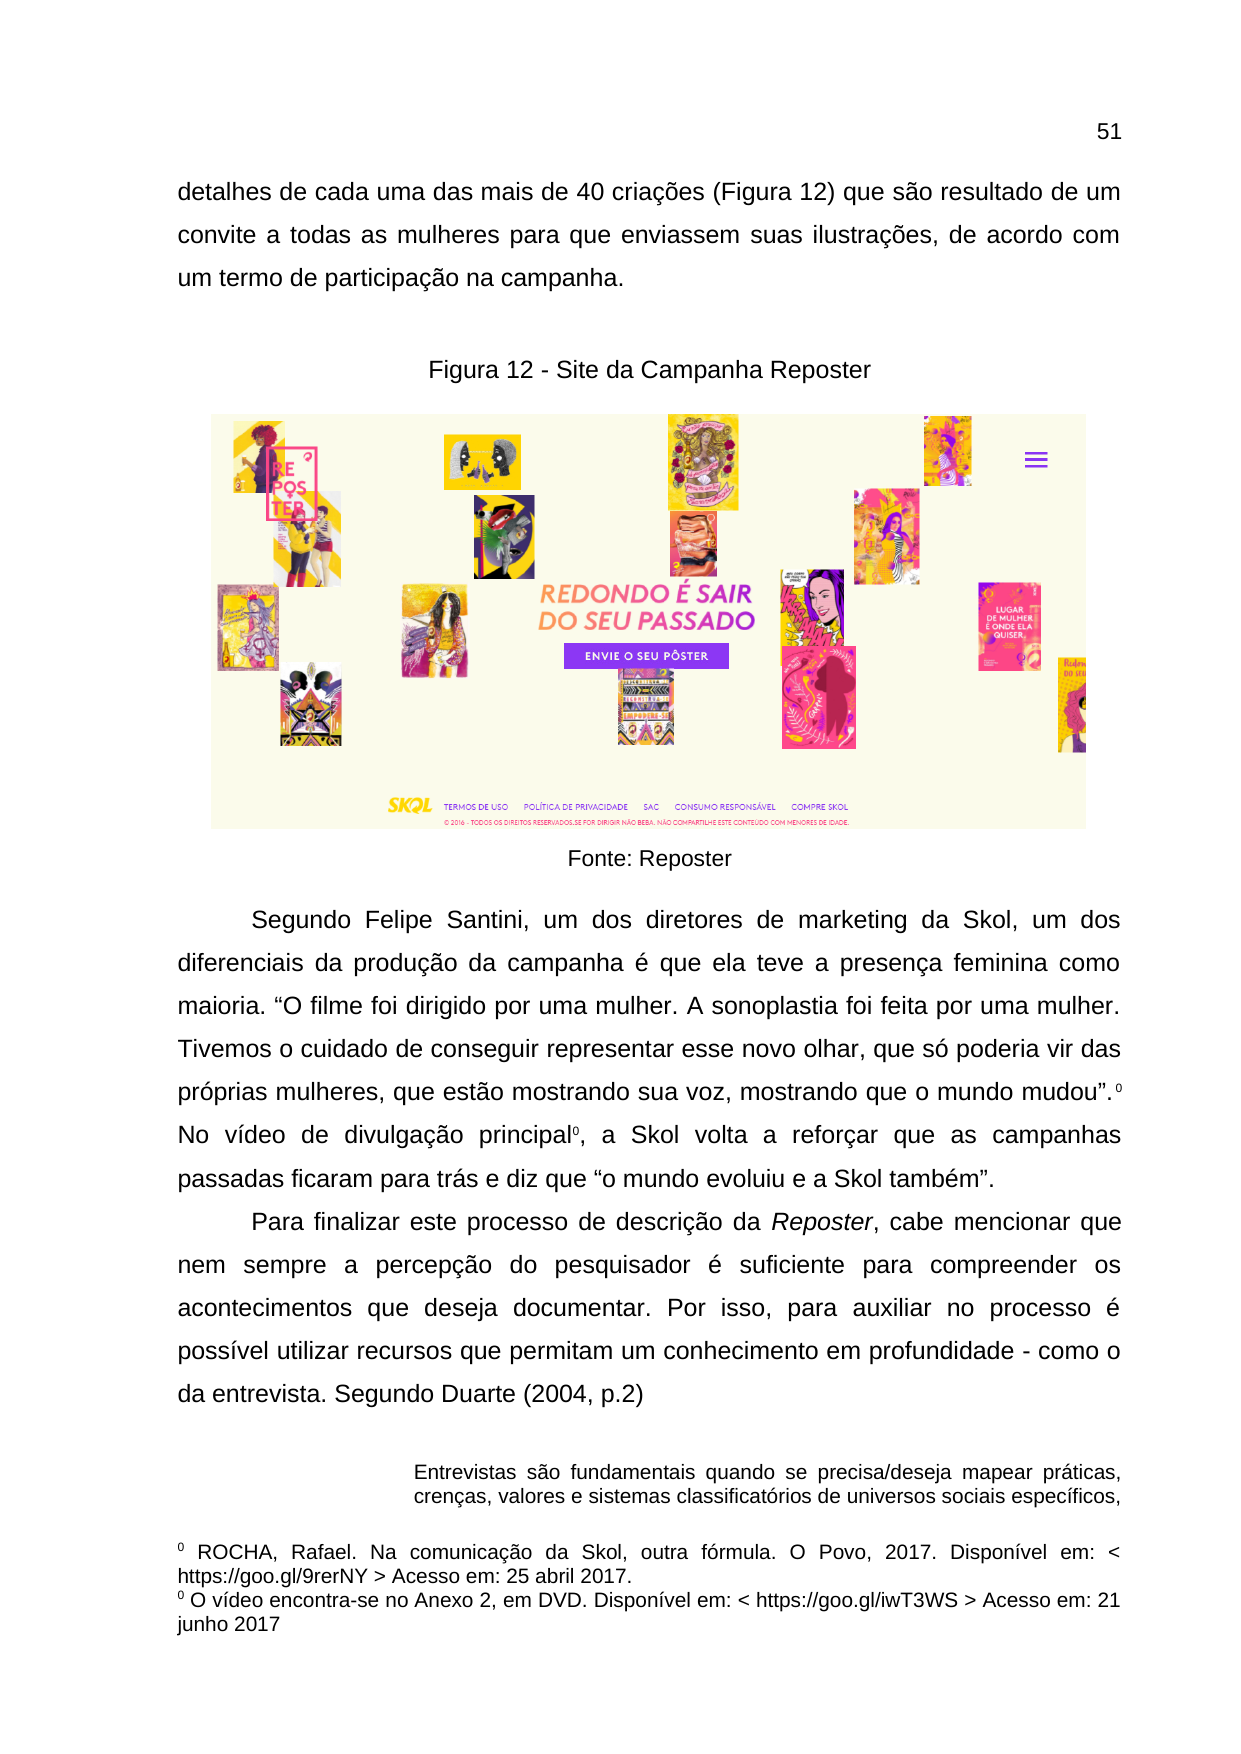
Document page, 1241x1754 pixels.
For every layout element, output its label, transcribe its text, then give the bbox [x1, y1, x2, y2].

picture [211, 414, 1089, 829]
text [413, 1460, 1122, 1508]
text Para finalizar este processo de descrição da Reposter, cabe mencionar que nem sempre a percepção do pesquisador é suficiente para compreender os acontecimentos que deseja documentar. Por isso, para auxiliar no processo é possível utilizar recursos que permitam um conhecimento em profundidade - como o da entrevista. Segundo Duarte (2004, p.2) [177, 1207, 1122, 1408]
text Fonte: Reposter [177, 844, 1122, 871]
text Segundo Felipe Santini, um dos diretores de marketing da Skol, um dos diferenciais da produção da campanha é que ela teve a presença feminina como maioria. “O filme foi dirigido por uma mulher. A sonoplastia foi feita por uma mulher. Tivemos o cuidado de conseguir representar esse novo olhar, que só poderia vir das próprias mulheres, que estão mostrando sua voz, mostrando que o mundo mudou”. No vídeo de divulgação principal, a Skol volta a reforçar que as campanhas passadas ficaram para trás e diz que “o mundo evoluiu e a Skol também”. [177, 905, 1122, 1192]
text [177, 177, 1122, 292]
